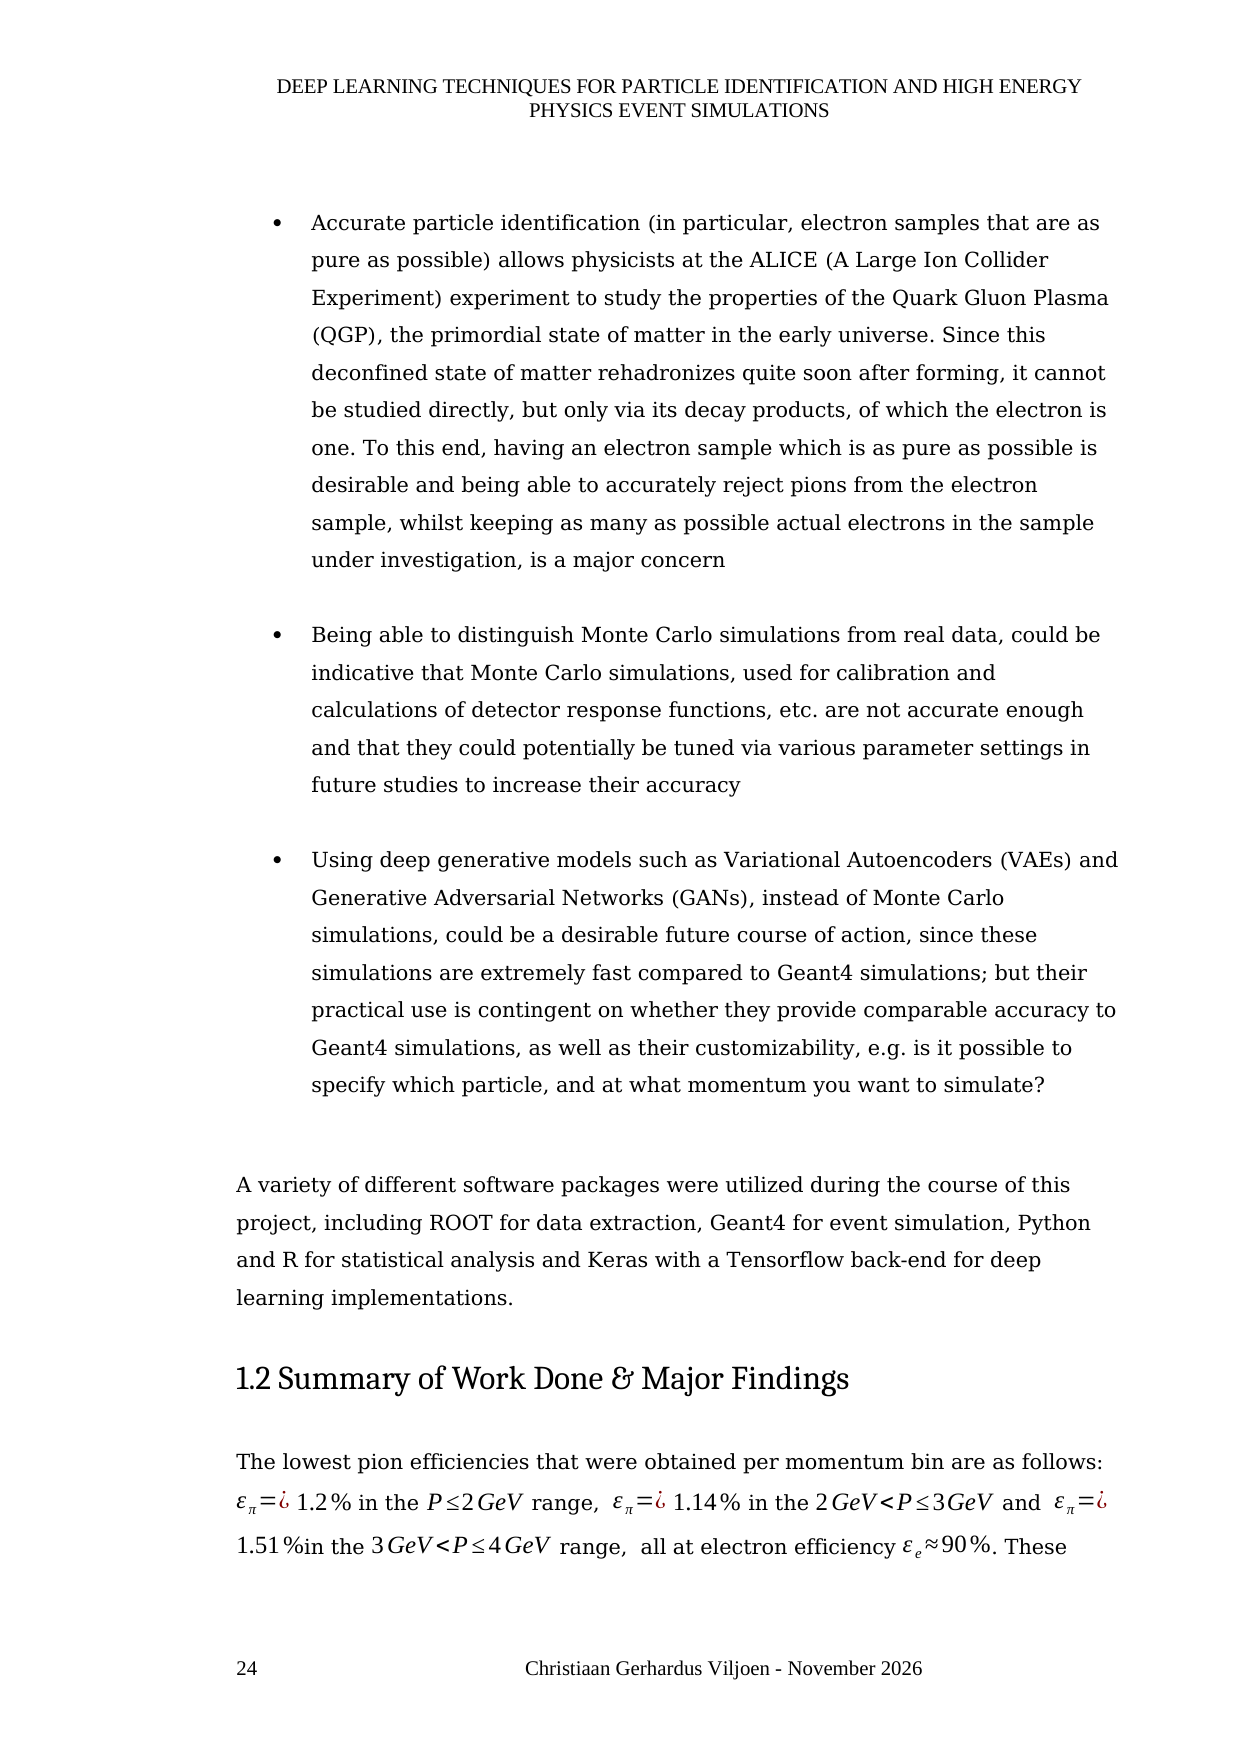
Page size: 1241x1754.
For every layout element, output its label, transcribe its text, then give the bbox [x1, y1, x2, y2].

text A variety of different software packages were utilized during the course of this project, including ROOT for data extraction, Geant4 for event simulation, Python and R for statistical analysis and Keras with a Tensorflow back-end for deep learning implementations. [236, 1172, 1122, 1310]
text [236, 1449, 1122, 1562]
list Using deep generative models such as Variational Autoencoders (VAEs) and Generative Adversarial Networks (GANs), instead of Monte Carlo simulations, could be a desirable future course of action, since these simulations are extremely fast compared to Geant4 simulations; but their practical use is contingent on whether they provide comparable accuracy to Geant4 simulations, as well as their customizability, e.g. is it possible to specify which particle, and at what momentum you want to simulate? [274, 847, 1122, 1097]
list Accurate particle identification (in particular, electron samples that are as pure as possible) allows physicists at the ALICE (A Large Ion Collider Experiment) experiment to study the properties of the Quark Gluon Plasma (QGP), the primordial state of matter in the early universe. Since this deconfined state of matter rehadronizes quite soon after forming, it cannot be studied directly, but only via its decay products, of which the electron is one. To this end, having an electron sample which is as pure as possible is desirable and being able to accurately reject pions from the electron sample, whilst keeping as many as possible actual electrons in the sample under investigation, is a major concern [274, 209, 1122, 572]
list Being able to distinguish Monte Carlo simulations from real data, could be indicative that Monte Carlo simulations, used for calibration and calculations of detector response functions, etc. are not accurate enough and that they could potentially be tuned via various parameter settings in future studies to increase their accuracy [274, 622, 1122, 797]
subtitle Summary of Work Done & Major Findings [236, 1360, 1122, 1398]
